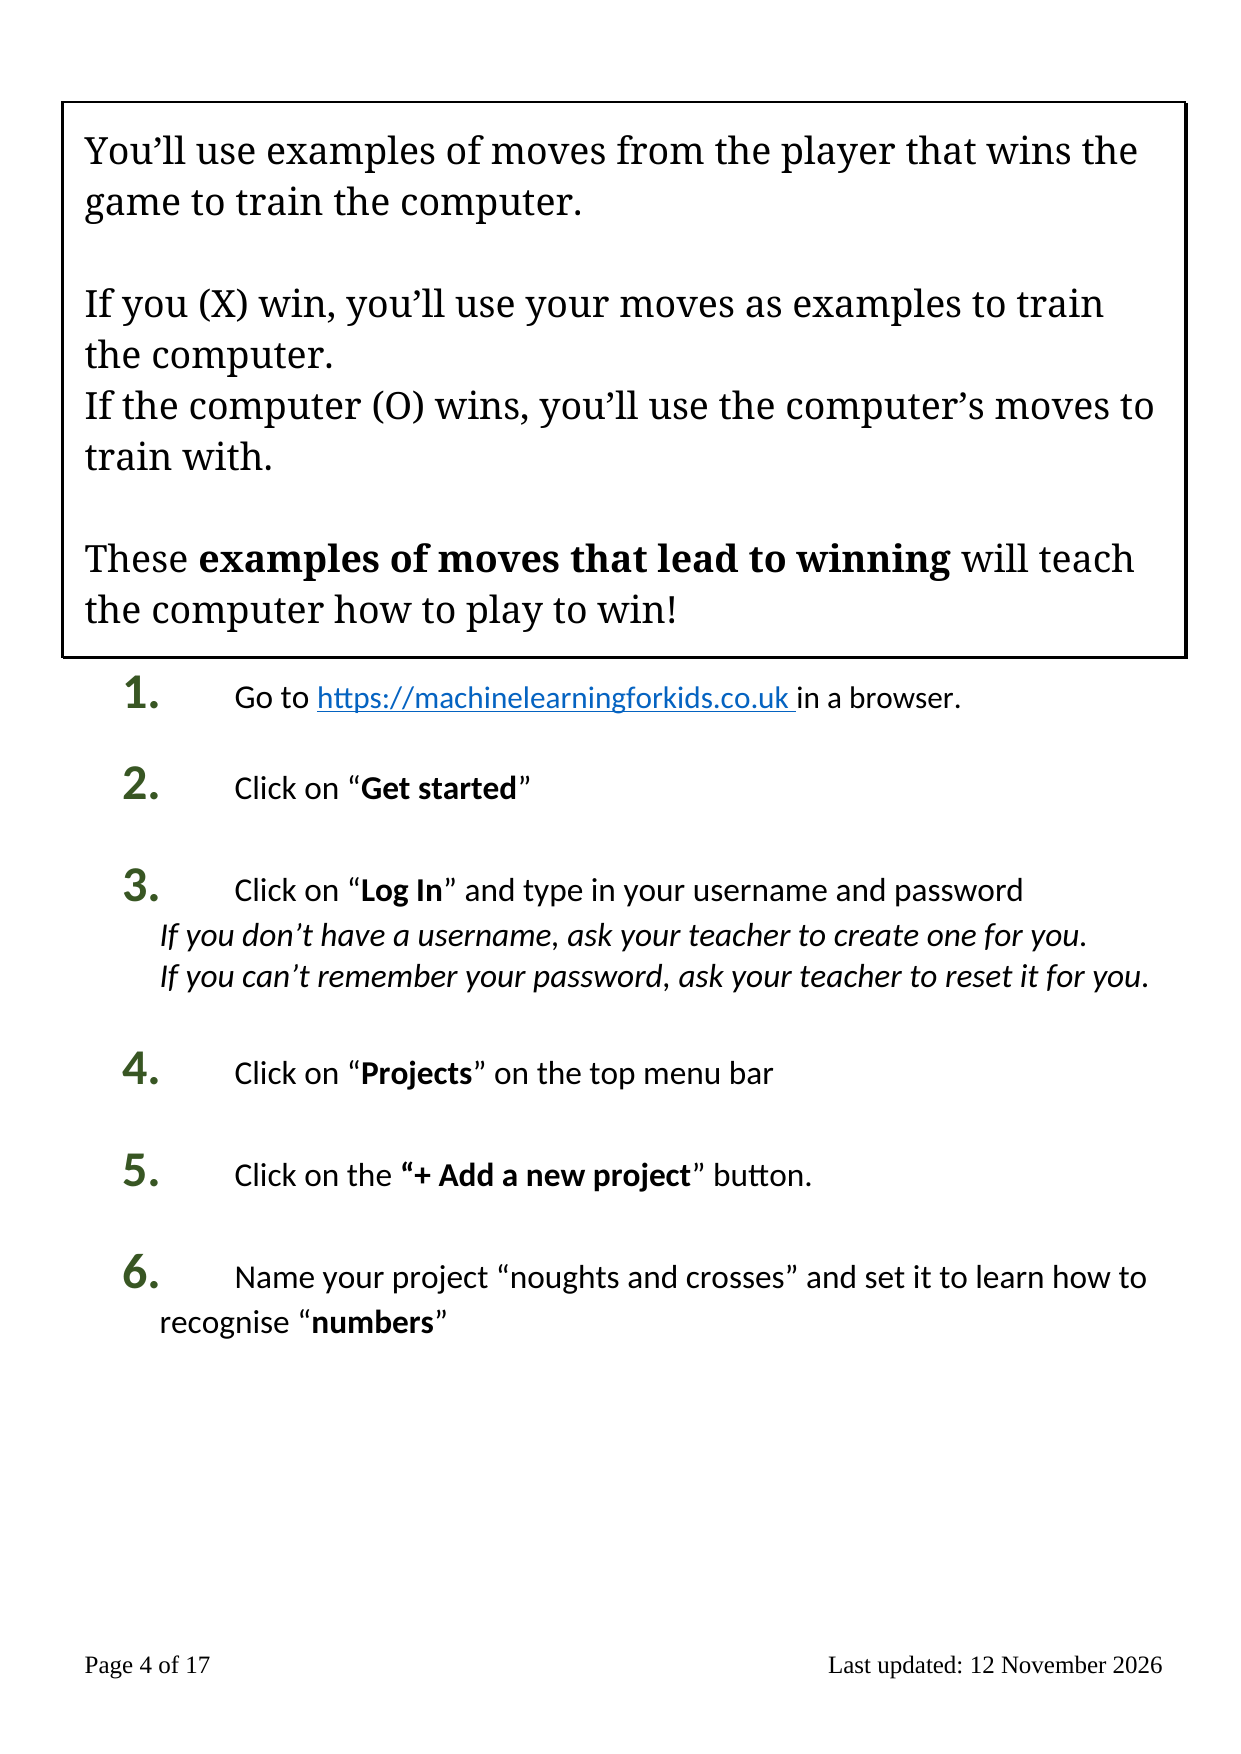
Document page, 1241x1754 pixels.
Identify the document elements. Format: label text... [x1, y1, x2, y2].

text These examples of moves that lead to winning will teach the computer how to play to win! [64, 509, 1184, 656]
list Click on “Log In” and type in your username and password If you don’t have a username, ask your teacher to create one for you. If you can’t remember your password, ask your teacher to reset it for you. [122, 853, 1163, 995]
text If you (X) win, you’ll use your moves as examples to train the computer. [84, 277, 1163, 379]
list Name your project “noughts and crosses” and set it to learn how to recognise “numbers” [122, 1240, 1163, 1341]
list Click on the “+ Add a new project” button. [122, 1138, 1163, 1199]
list Click on “Projects” on the top menu bar [122, 1036, 1163, 1097]
list Go to https://machinelearningforkids.co.uk in a browser. [122, 659, 1163, 751]
text You’ll use examples of moves from the player that wins the game to train the computer. [64, 103, 1184, 226]
text If the computer (O) wins, you’ll use the computer’s moves to train with. [84, 379, 1163, 481]
list Click on “Get started” [122, 751, 1163, 812]
